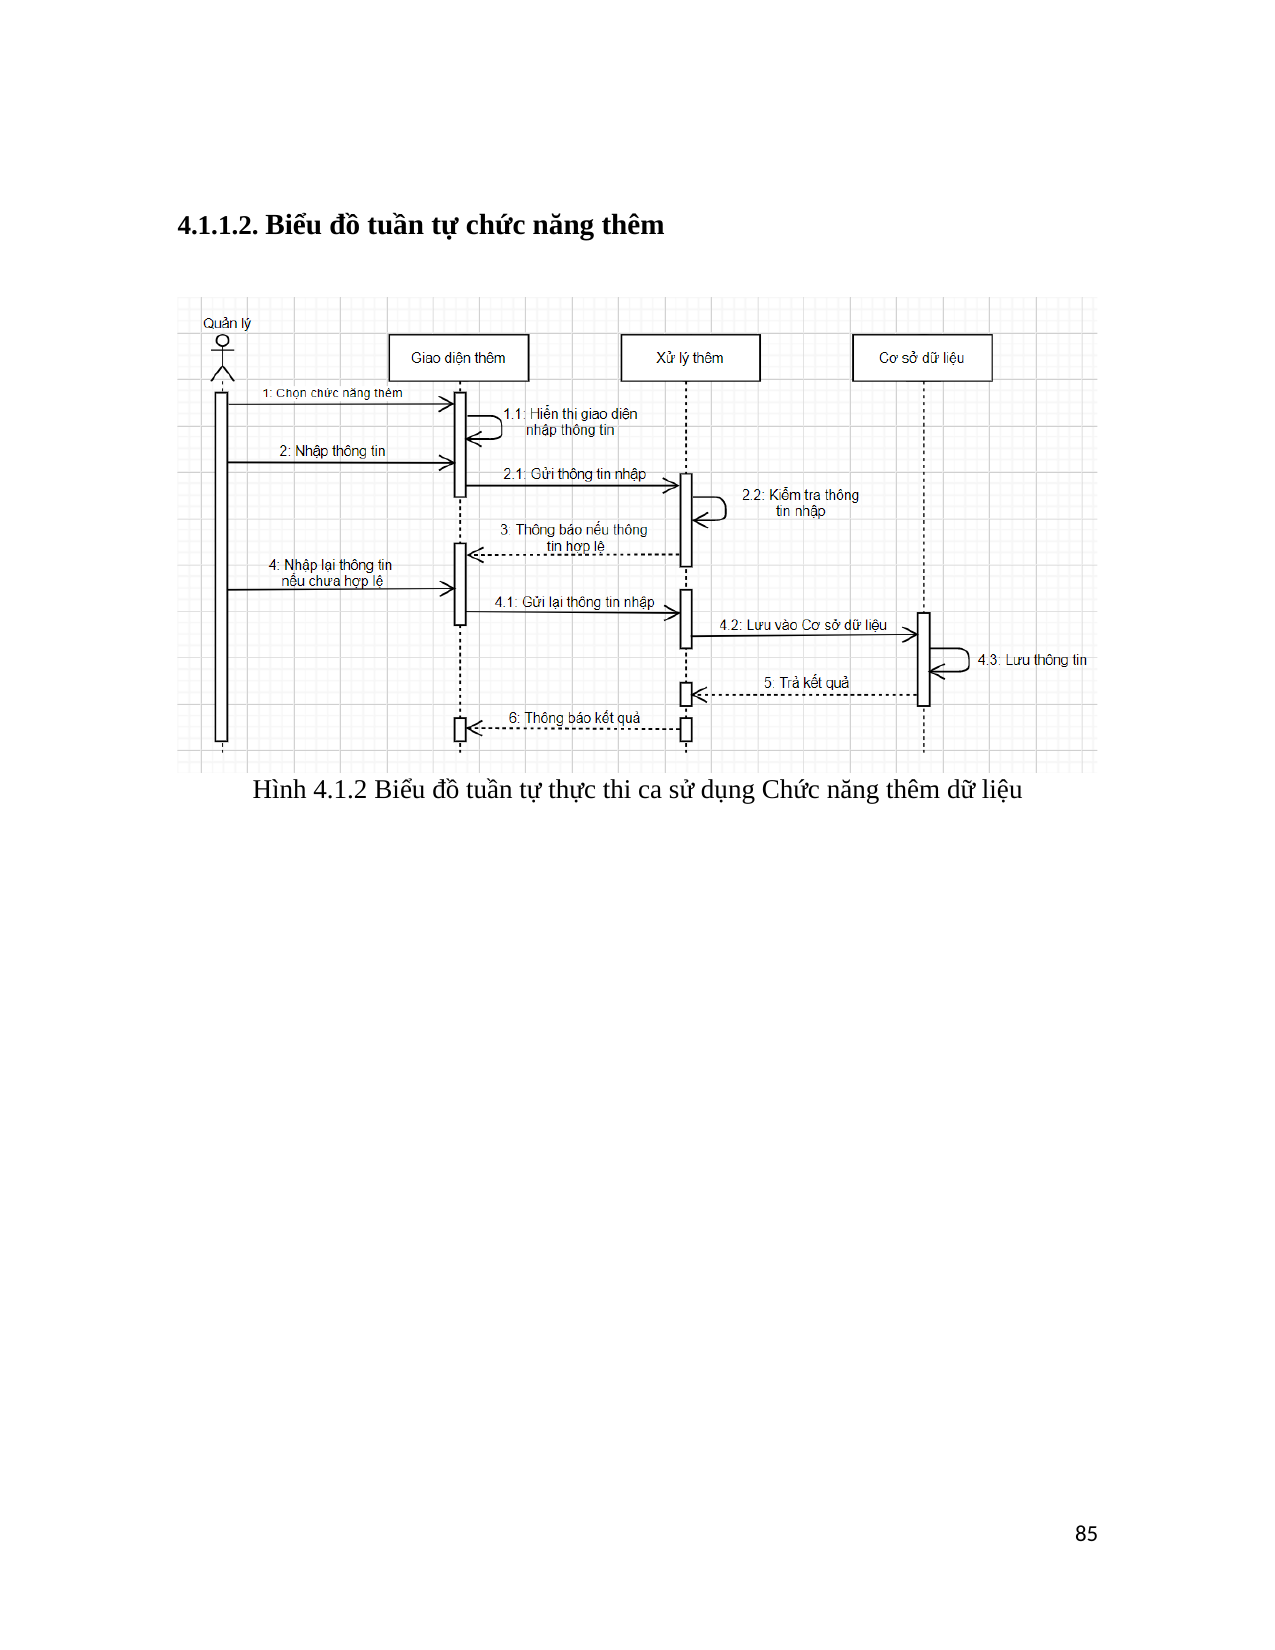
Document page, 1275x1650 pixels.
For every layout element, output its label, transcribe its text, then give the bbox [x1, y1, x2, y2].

text Hình 4.1.2 Biểu đồ tuần tự thực thi ca sử dụng Chức năng thêm dữ liệu [177, 773, 1098, 804]
text 4.1.1.2. Biểu đồ tuần tự chức năng thêm [177, 207, 1098, 240]
picture [177, 297, 1098, 773]
